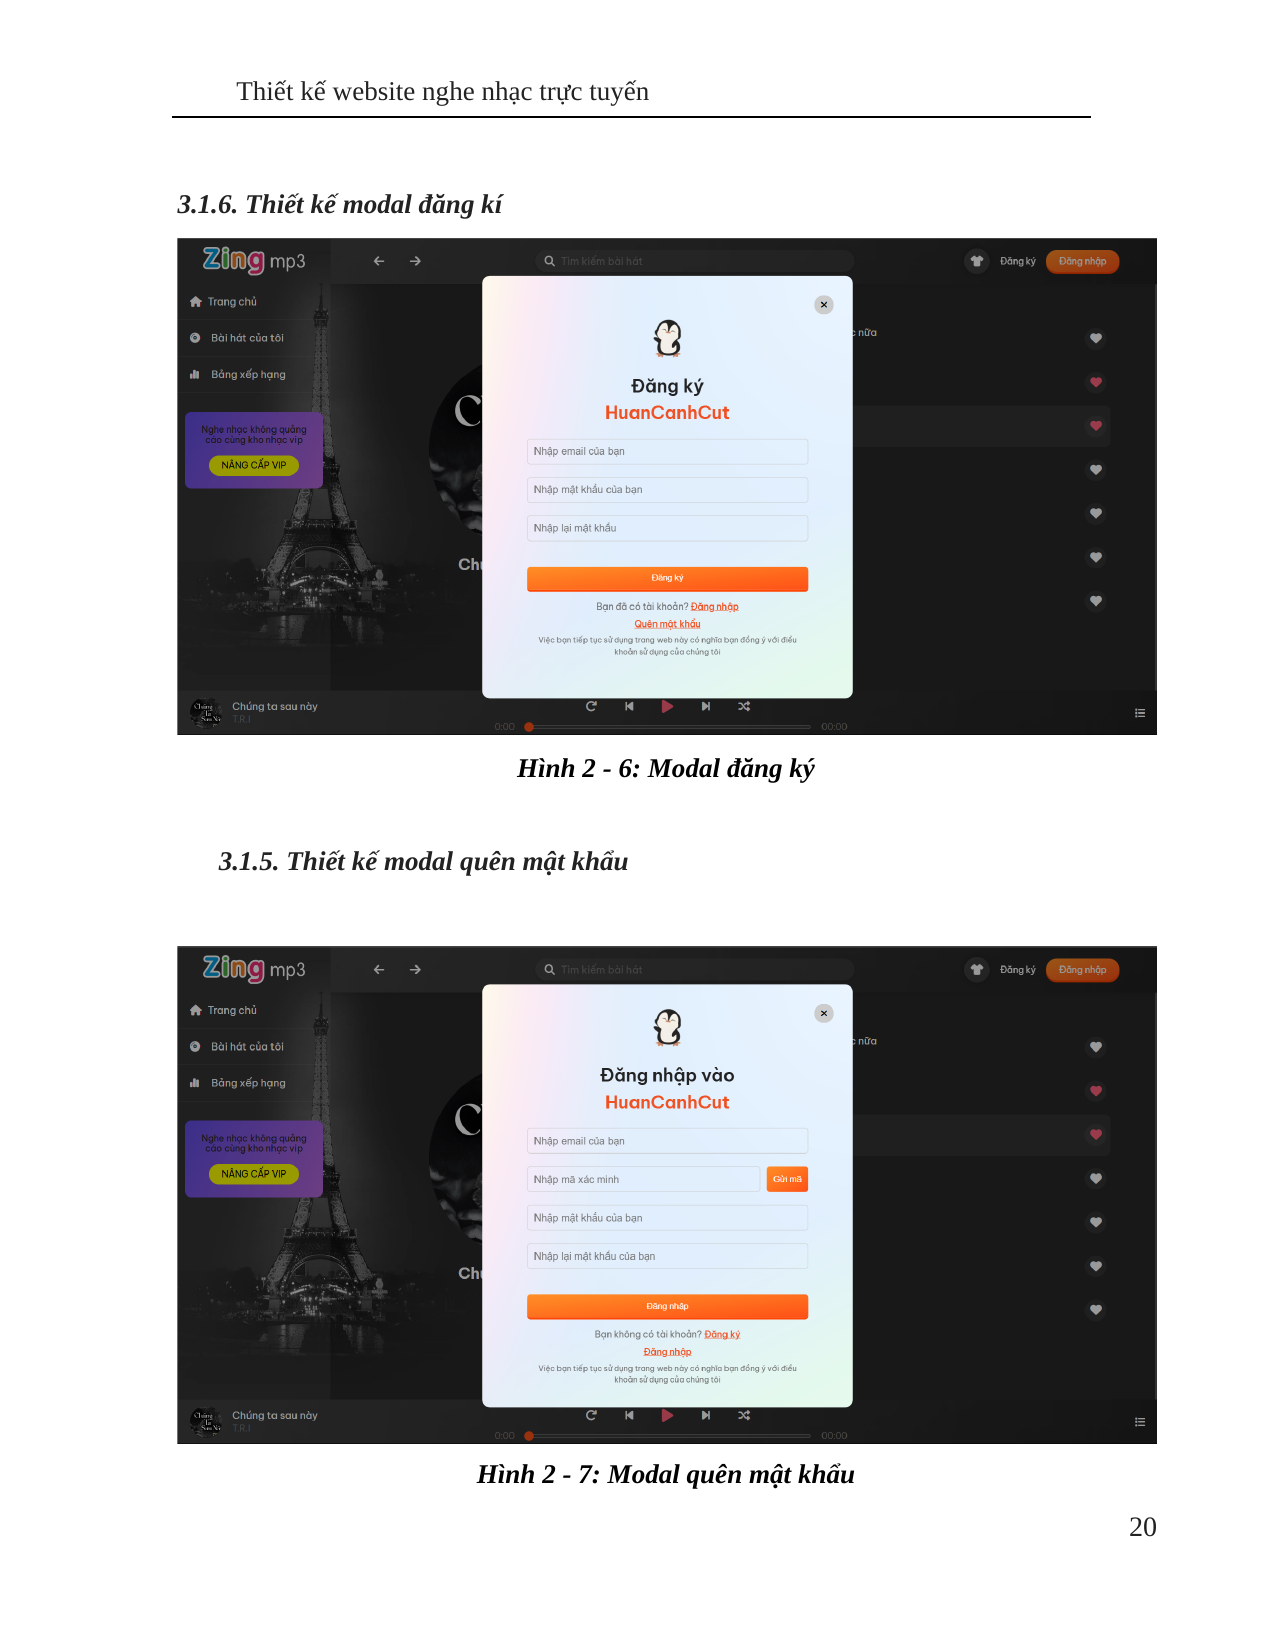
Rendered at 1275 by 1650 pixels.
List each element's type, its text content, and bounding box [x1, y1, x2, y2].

picture [177, 946, 1157, 1444]
text 3.1.6. Thiết kế modal đăng kí [177, 188, 1157, 219]
text Hình 2 - 7: Modal quên mật khẩu [177, 1459, 1157, 1490]
text Hình 2 - 6: Modal đăng ký [177, 752, 1157, 783]
text 3.1.5. Thiết kế modal quên mật khẩu [177, 845, 1157, 876]
picture [177, 238, 1157, 735]
